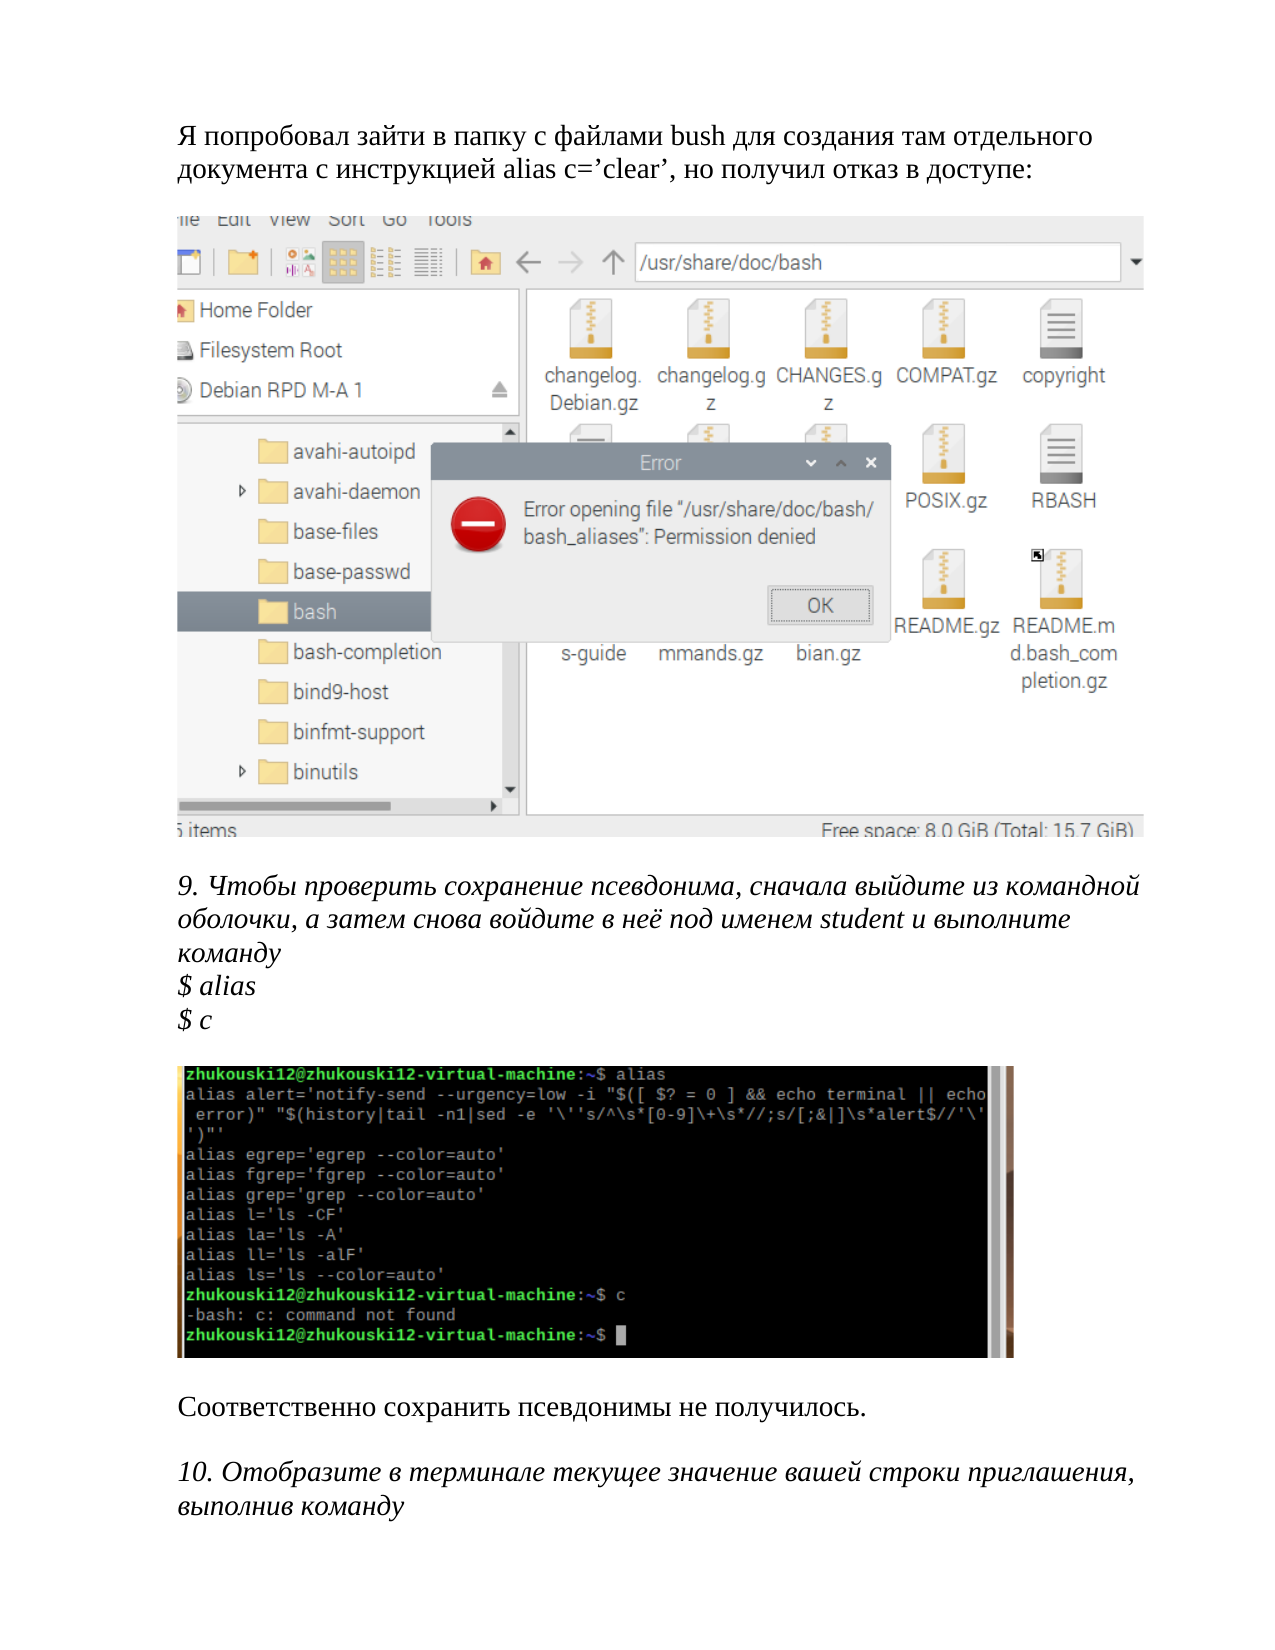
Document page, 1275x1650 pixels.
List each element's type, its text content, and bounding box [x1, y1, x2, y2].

picture [177, 216, 1144, 837]
picture [177, 1066, 1014, 1358]
text 9. Чтобы проверить сохранение псевдонима, сначала выйдите из командной [177, 868, 1186, 901]
text команду [177, 935, 1186, 968]
text 10. Отобразите в терминале текущее значение вашей строки приглашения, [177, 1454, 1186, 1488]
text Соответственно сохранить псевдонимы не получилось. [177, 1389, 1186, 1423]
text $ alias [177, 968, 1186, 1002]
text $ c [177, 1002, 1186, 1036]
text оболочки, а затем снова войдите в неё под именем student и выполните [177, 901, 1186, 935]
text выполнив команду [177, 1488, 1186, 1521]
text Я попробовал зайти в папку с файлами bush для создания там отдельного документа с инструкцией alias c=’clear’, но получил отказ в доступе: [177, 118, 1186, 185]
